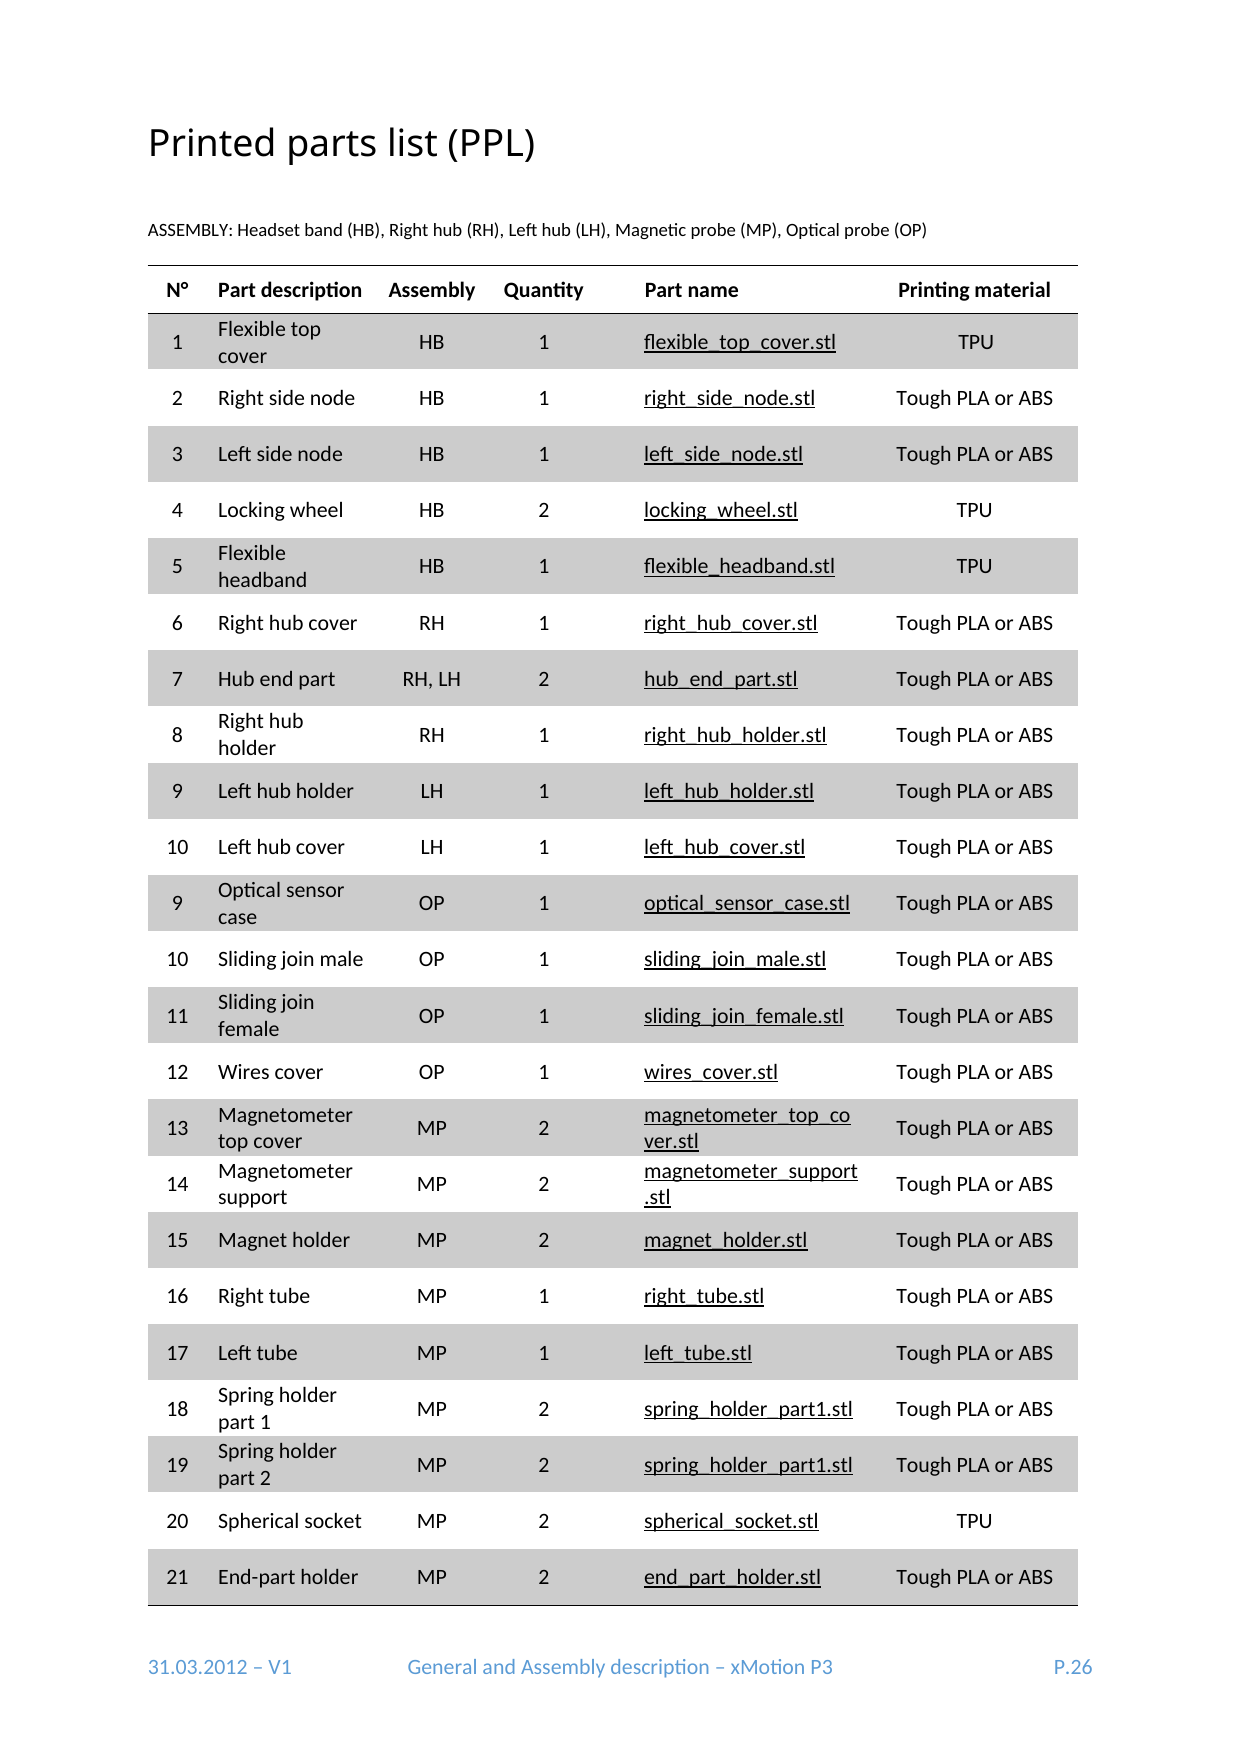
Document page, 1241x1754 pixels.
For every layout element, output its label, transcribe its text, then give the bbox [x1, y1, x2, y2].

table_cell Tough PLA or ABS [871, 426, 1078, 482]
table_cell RH, LH [376, 650, 487, 706]
table_cell flexible_headband.stl [600, 538, 871, 594]
table_cell End-part holder [207, 1549, 376, 1605]
table_cell optical_sensor_case.stl [600, 875, 871, 931]
table_cell OP [376, 875, 487, 931]
table_cell 13 [148, 1099, 207, 1156]
table_cell 1 [487, 1268, 600, 1324]
table_cell Tough PLA or ABS [871, 1099, 1078, 1156]
table_cell Spring holder part 2 [207, 1436, 376, 1492]
table_cell Tough PLA or ABS [871, 1043, 1078, 1099]
table_cell MP [376, 1380, 487, 1436]
table_cell Tough PLA or ABS [871, 1268, 1078, 1324]
table_cell Tough PLA or ABS [871, 650, 1078, 706]
table_cell Left hub cover [207, 819, 376, 875]
table_cell flexible_top_cover.stl [600, 314, 871, 369]
table_cell HB [376, 482, 487, 538]
table_cell Optical sensor case [207, 875, 376, 931]
table_cell Tough PLA or ABS [871, 1324, 1078, 1380]
table_cell 1 [487, 370, 600, 426]
table_cell Tough PLA or ABS [871, 819, 1078, 875]
table_cell 1 [487, 1324, 600, 1380]
table_cell 1 [487, 314, 600, 369]
table_cell 1 [487, 706, 600, 762]
table_cell 2 [487, 1099, 600, 1156]
table_cell Left hub holder [207, 763, 376, 819]
table_cell 1 [487, 594, 600, 650]
table_cell 2 [487, 1436, 600, 1492]
table_cell MP [376, 1493, 487, 1548]
table_cell 1 [487, 819, 600, 875]
table_cell MP [376, 1099, 487, 1156]
table_cell right_tube.stl [600, 1268, 871, 1324]
table_cell Right tube [207, 1268, 376, 1324]
table_cell 21 [148, 1549, 207, 1605]
table_cell RH [376, 594, 487, 650]
table_cell OP [376, 931, 487, 987]
table_cell HB [376, 314, 487, 369]
table_header Part name [600, 266, 871, 313]
table_cell Right hub holder [207, 706, 376, 762]
table_cell 1 [487, 426, 600, 482]
table_cell left_hub_cover.stl [600, 819, 871, 875]
table_cell Tough PLA or ABS [871, 1212, 1078, 1268]
table_header Printing material [871, 266, 1078, 313]
table_cell RH [376, 706, 487, 762]
table_cell 1 [487, 1043, 600, 1099]
table_cell 2 [487, 1380, 600, 1436]
table_cell 10 [148, 931, 207, 987]
table_cell Hub end part [207, 650, 376, 706]
table_cell Left side node [207, 426, 376, 482]
table_cell magnetometer_support.stl [600, 1156, 871, 1212]
table_cell left_hub_holder.stl [600, 763, 871, 819]
table_cell 20 [148, 1493, 207, 1548]
table_cell HB [376, 538, 487, 594]
table_cell magnet_holder.stl [600, 1212, 871, 1268]
table_cell Locking wheel [207, 482, 376, 538]
table_cell Right side node [207, 370, 376, 426]
table_cell TPU [871, 482, 1078, 538]
table_cell TPU [871, 538, 1078, 594]
table_cell 12 [148, 1043, 207, 1099]
table_cell MP [376, 1549, 487, 1605]
table_cell wires_cover.stl [600, 1043, 871, 1099]
table_cell MP [376, 1436, 487, 1492]
table_cell Sliding join male [207, 931, 376, 987]
table_cell 18 [148, 1380, 207, 1436]
table_cell TPU [871, 314, 1078, 369]
table_cell Tough PLA or ABS [871, 875, 1078, 931]
table_cell spring_holder_part1.stl [600, 1380, 871, 1436]
table_cell 19 [148, 1436, 207, 1492]
table_cell Flexible headband [207, 538, 376, 594]
table_cell Flexible top cover [207, 314, 376, 369]
table_cell MP [376, 1324, 487, 1380]
table_cell left_tube.stl [600, 1324, 871, 1380]
table_cell Tough PLA or ABS [871, 931, 1078, 987]
table_cell right_side_node.stl [600, 370, 871, 426]
table_cell hub_end_part.stl [600, 650, 871, 706]
table_cell end_part_holder.stl [600, 1549, 871, 1605]
table_cell 6 [148, 594, 207, 650]
table_cell HB [376, 426, 487, 482]
table_cell OP [376, 987, 487, 1043]
table_cell Magnetometer support [207, 1156, 376, 1212]
table_cell 2 [487, 1549, 600, 1605]
table_cell left_side_node.stl [600, 426, 871, 482]
table_cell Sliding join female [207, 987, 376, 1043]
table_cell 15 [148, 1212, 207, 1268]
table_cell OP [376, 1043, 487, 1099]
table_cell spherical_socket.stl [600, 1493, 871, 1548]
table_cell Tough PLA or ABS [871, 1156, 1078, 1212]
table_cell MP [376, 1268, 487, 1324]
table_cell spring_holder_part1.stl [600, 1436, 871, 1492]
table_cell Spherical socket [207, 1493, 376, 1548]
table_cell 11 [148, 987, 207, 1043]
table_cell MP [376, 1212, 487, 1268]
table_cell 9 [148, 875, 207, 931]
table_cell 2 [487, 1212, 600, 1268]
table_cell 17 [148, 1324, 207, 1380]
table_cell LH [376, 819, 487, 875]
table_cell magnetometer_top_cover.stl [600, 1099, 871, 1156]
table_cell Magnet holder [207, 1212, 376, 1268]
table_cell sliding_join_female.stl [600, 987, 871, 1043]
table_cell LH [376, 763, 487, 819]
table_cell Tough PLA or ABS [871, 370, 1078, 426]
table_header Part description [207, 266, 376, 313]
table_cell right_hub_cover.stl [600, 594, 871, 650]
table_cell TPU [871, 1493, 1078, 1548]
table_cell Tough PLA or ABS [871, 1380, 1078, 1436]
table_cell 3 [148, 426, 207, 482]
table_cell Tough PLA or ABS [871, 763, 1078, 819]
table_cell 16 [148, 1268, 207, 1324]
table_cell Tough PLA or ABS [871, 987, 1078, 1043]
table_cell 1 [487, 763, 600, 819]
table_cell 2 [487, 482, 600, 538]
table_cell right_hub_holder.stl [600, 706, 871, 762]
table_cell 9 [148, 763, 207, 819]
table_cell HB [376, 370, 487, 426]
table_cell Wires cover [207, 1043, 376, 1099]
table_cell 2 [487, 650, 600, 706]
table_cell 2 [487, 1493, 600, 1548]
text ASSEMBLY: Headset band (HB), Right hub (RH), Left hub (LH), Magnetic probe (MP), Optical probe (OP) [148, 218, 1093, 241]
table_cell sliding_join_male.stl [600, 931, 871, 987]
table_cell Magnetometer top cover [207, 1099, 376, 1156]
table_cell locking_wheel.stl [600, 482, 871, 538]
table_header Assembly [376, 266, 487, 313]
table_cell 1 [487, 538, 600, 594]
table_header N° [148, 266, 207, 313]
table_cell 4 [148, 482, 207, 538]
table_cell 1 [148, 314, 207, 369]
subtitle Printed parts list (PPL) [148, 116, 1093, 167]
table_header Quantity [487, 266, 600, 313]
table_cell 10 [148, 819, 207, 875]
table_cell Tough PLA or ABS [871, 706, 1078, 762]
table_cell 1 [487, 987, 600, 1043]
table_cell Spring holder part 1 [207, 1380, 376, 1436]
table_cell 7 [148, 650, 207, 706]
table_cell 1 [487, 875, 600, 931]
table_cell 5 [148, 538, 207, 594]
table_cell Left tube [207, 1324, 376, 1380]
table_cell Right hub cover [207, 594, 376, 650]
table_cell 2 [148, 370, 207, 426]
table_cell 1 [487, 931, 600, 987]
table_cell 8 [148, 706, 207, 762]
table_cell MP [376, 1156, 487, 1212]
table_cell Tough PLA or ABS [871, 1436, 1078, 1492]
table_cell 2 [487, 1156, 600, 1212]
table_cell 14 [148, 1156, 207, 1212]
table_cell Tough PLA or ABS [871, 594, 1078, 650]
table_cell Tough PLA or ABS [871, 1549, 1078, 1605]
